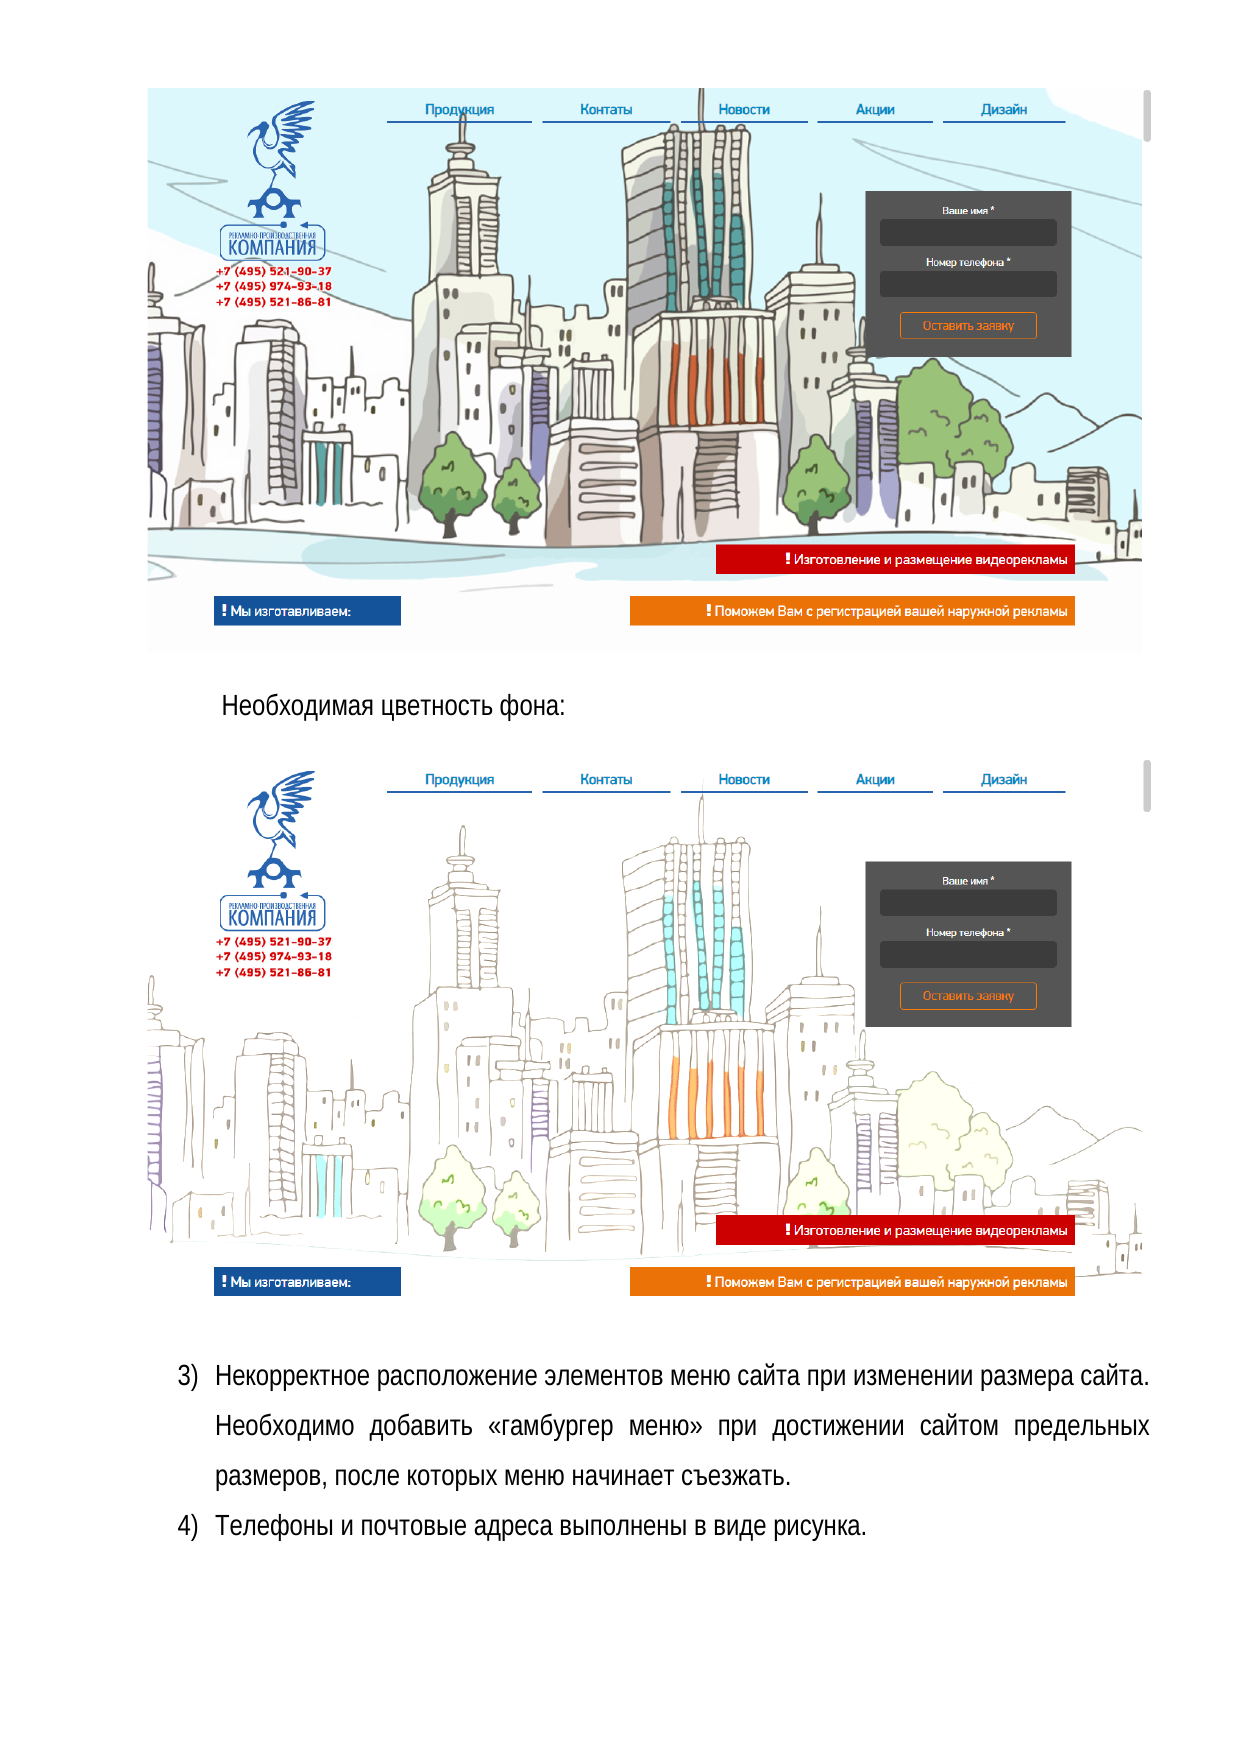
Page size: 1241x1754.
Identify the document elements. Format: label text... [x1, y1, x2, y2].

picture [147, 88, 1152, 653]
list Некорректное расположение элементов меню сайта при изменении размера сайта. Необходимо добавить «гамбургер меню» при достижении сайтом предельных размеров, после которых меню начинает съезжать. [177, 1358, 1152, 1492]
list Телефоны и почтовые адреса выполнены в виде рисунка. [177, 1508, 1152, 1542]
picture [147, 758, 1152, 1324]
text Необходимая цветность фона: [148, 688, 1152, 721]
